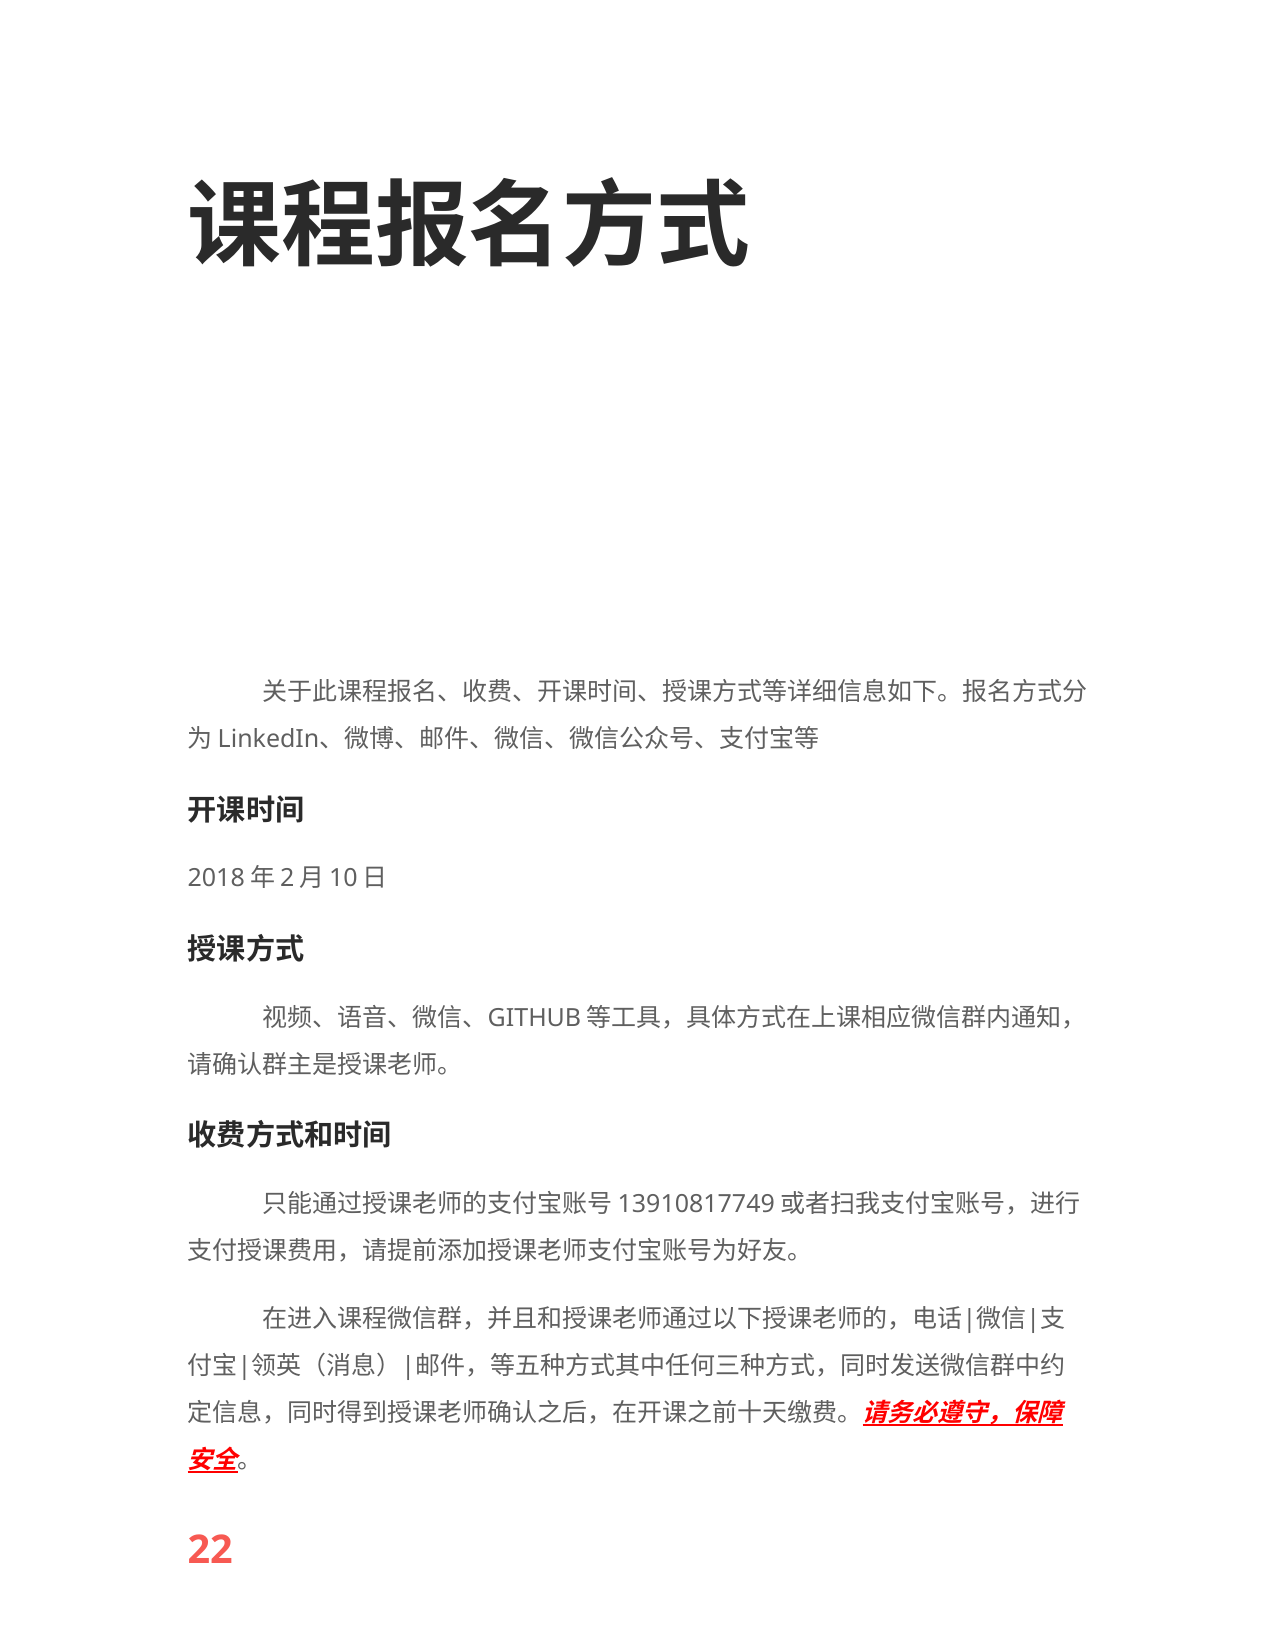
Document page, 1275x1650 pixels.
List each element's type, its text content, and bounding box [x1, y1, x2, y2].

subtitle 收费方式和时间 [187, 1112, 1087, 1154]
subtitle 授课方式 [187, 926, 1087, 968]
text 关于此课程报名、收费、开课时间、授课方式等详细信息如下。报名方式分为LinkedIn、微博、邮件、微信、微信公众号、支付宝等 [187, 671, 1087, 754]
subtitle 开课时间 [187, 786, 1087, 828]
text 只能通过授课老师的支付宝账号13910817749或者扫我支付宝账号，进行支付授课费用，请提前添加授课老师支付宝账号为好友。 [187, 1183, 1087, 1267]
text 在进入课程微信群，并且和授课老师通过以下授课老师的，电话|微信|支付宝|领英（消息）|邮件，等五种方式其中任何三种方式，同时发送微信群中约定信息，同时得到授课老师确认之后，在开课之前十天缴费。请务必遵守，保障安全。 [187, 1298, 1087, 1476]
text 视频、语音、微信、GITHUB等工具，具体方式在上课相应微信群内通知，请确认群主是授课老师。 [187, 997, 1087, 1080]
text 2018年2月10日 [187, 858, 1087, 894]
subtitle 课程报名方式 [187, 150, 1087, 286]
